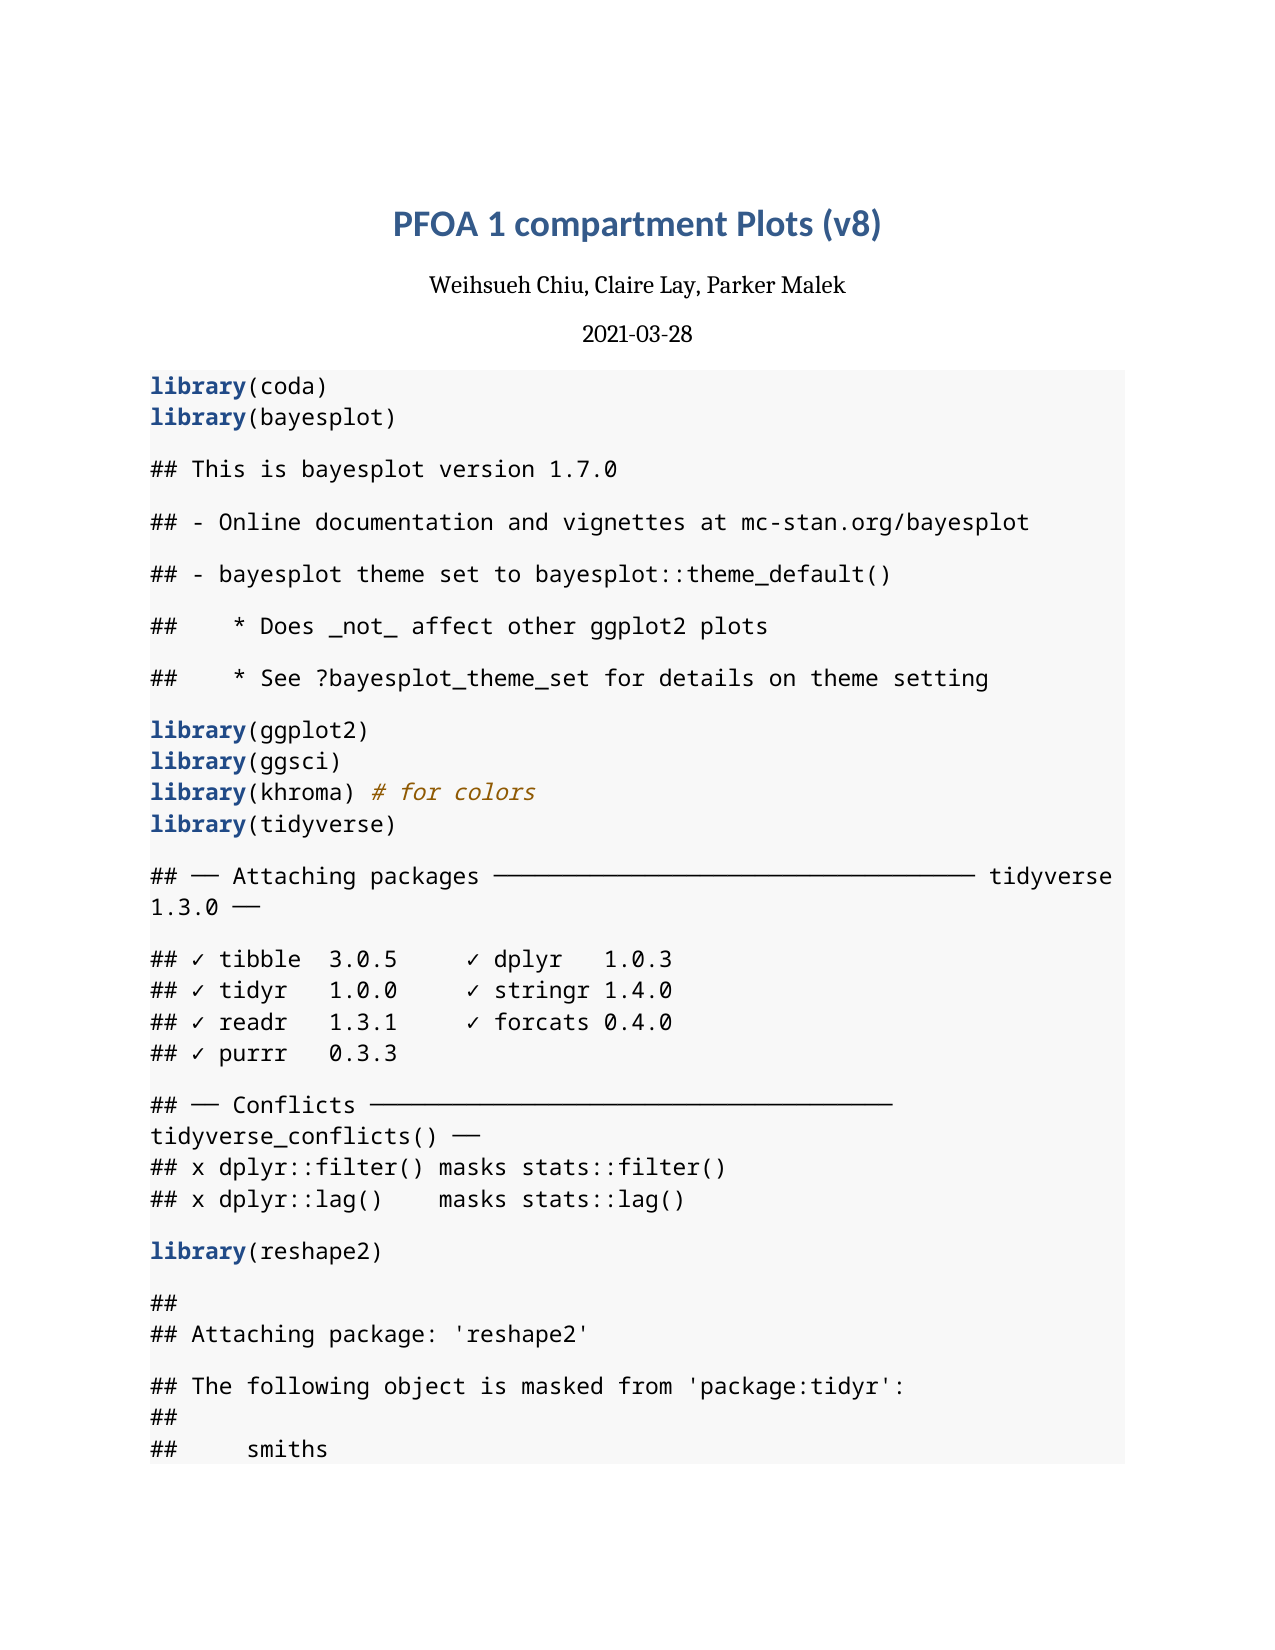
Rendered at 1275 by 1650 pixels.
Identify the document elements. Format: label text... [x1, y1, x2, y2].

text ## The following object is masked from 'package:tidyr': ## ## smiths [150, 1370, 1125, 1464]
text library(ggplot2) library(ggsci) library(khroma) # for colors library(tidyverse) [150, 714, 1125, 839]
text ## - bayesplot theme set to bayesplot::theme_default() [150, 557, 1125, 589]
text Weihsueh Chiu, Claire Lay, Parker Malek [150, 271, 1125, 299]
text ## - Online documentation and vignettes at mc-stan.org/bayesplot [150, 505, 1125, 537]
text ## This is bayesplot version 1.7.0 [150, 453, 1125, 484]
text ## ## Attaching package: 'reshape2' [150, 1287, 1125, 1349]
text ## * Does _not_ affect other ggplot2 plots [150, 609, 1125, 641]
text ## ── Conflicts ────────────────────────────────────── tidyverse_conflicts() ── ## x dplyr::filter() masks stats::filter() ## x dplyr::lag() masks stats::lag() [150, 1089, 1125, 1214]
text library(reshape2) [150, 1234, 1125, 1266]
text ## * See ?bayesplot_theme_set for details on theme setting [150, 662, 1125, 693]
text ## ✓ tibble 3.0.5 ✓ dplyr 1.0.3 ## ✓ tidyr 1.0.0 ✓ stringr 1.4.0 ## ✓ readr 1.3.1 ✓ forcats 0.4.0 ## ✓ purrr 0.3.3 [150, 943, 1125, 1068]
text 2021-03-28 [150, 320, 1125, 349]
text library(coda) library(bayesplot) [329, 370, 1125, 432]
title PFOA 1 compartment Plots (v8) [150, 200, 1125, 246]
text ## ── Attaching packages ─────────────────────────────────── tidyverse 1.3.0 ── [150, 859, 1125, 922]
